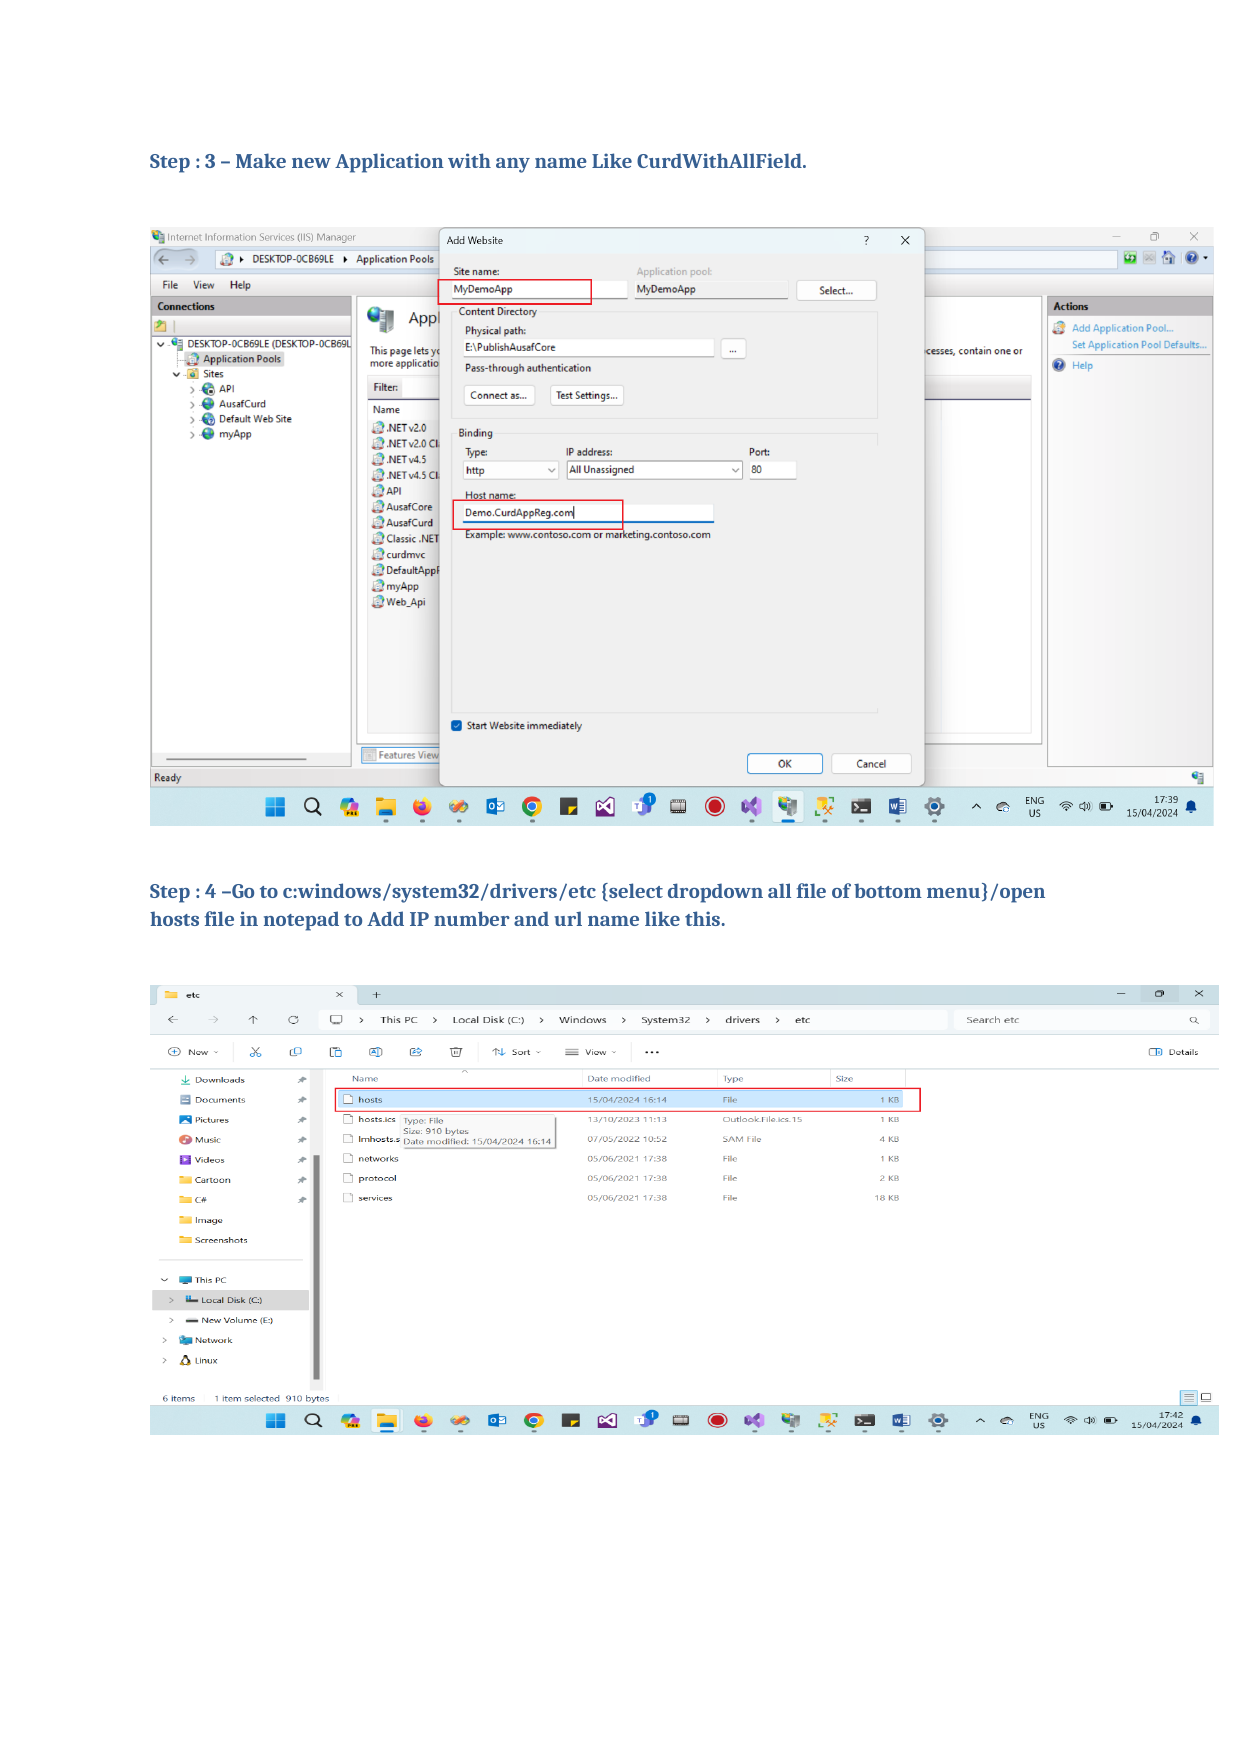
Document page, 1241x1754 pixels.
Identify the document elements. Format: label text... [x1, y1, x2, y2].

text Step : 3 – Make new Application with any name Like CurdWithAllField. [150, 150, 1090, 174]
picture [150, 227, 1214, 826]
text Step : 4 –Go to c:windows/system32/drivers/etc {select dropdown all file of bottom menu}/open hosts file in notepad to Add IP number and url name like this. [150, 880, 1090, 931]
picture [150, 985, 1219, 1435]
